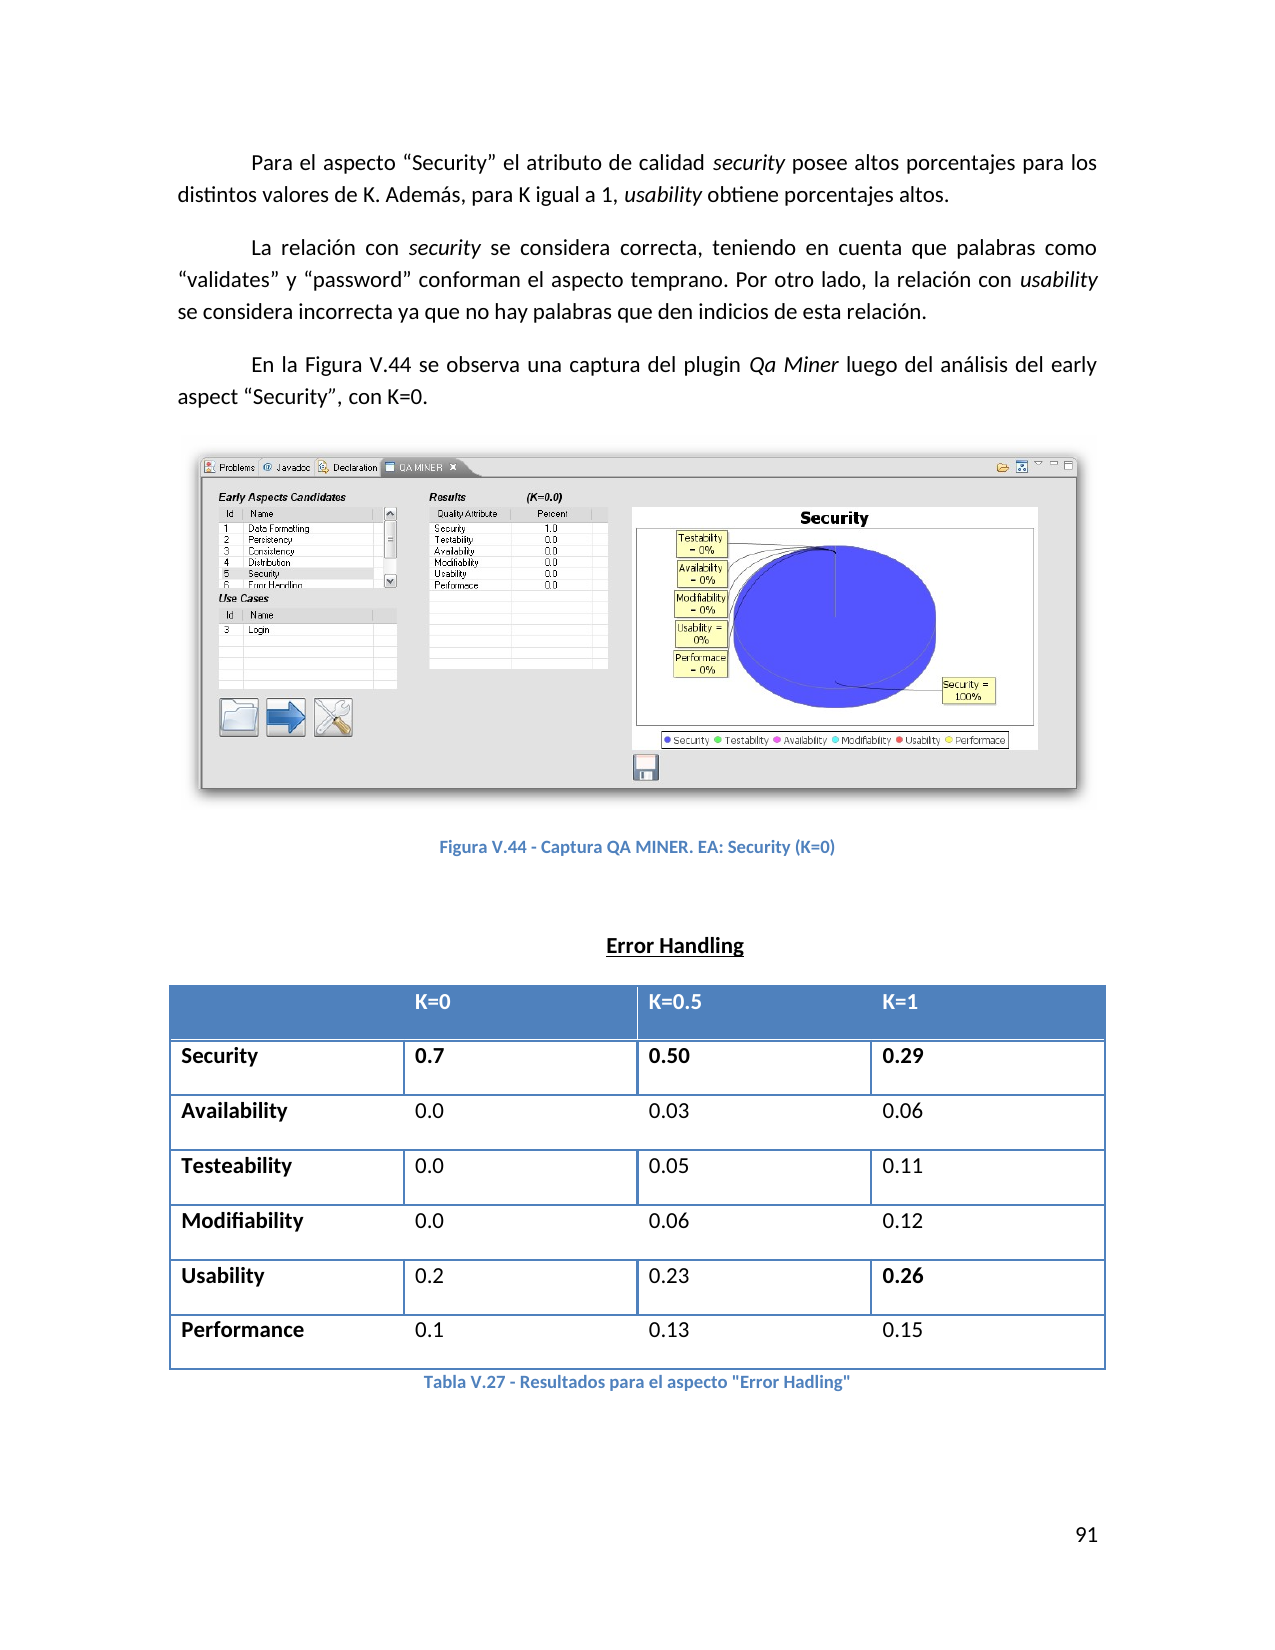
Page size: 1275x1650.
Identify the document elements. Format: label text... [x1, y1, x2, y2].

text Para el aspecto “Security” el atributo de calidad security posee altos porcentajes para los distintos valores de K. Además, para K igual a 1, usability obtiene porcentajes altos. [177, 148, 1098, 208]
table_cell Performance [171, 1316, 404, 1368]
table_header [171, 987, 404, 1039]
table_cell 0.1 [404, 1316, 637, 1368]
text La relación con security se considera correcta, teniendo en cuenta que palabras como “validates” y “password” conforman el aspecto temprano. Por otro lado, la relación con usability se considera incorrecta ya que no hay palabras que den indicios de esta relación. [177, 233, 1098, 325]
table_cell 0.03 [638, 1096, 871, 1149]
table_header K=0.5 [638, 987, 871, 1039]
table_cell 0.13 [638, 1316, 871, 1368]
table_cell 0.50 [639, 1042, 870, 1094]
table_cell Security [171, 1042, 403, 1094]
picture [177, 435, 1098, 810]
table_header K=0 [404, 987, 637, 1039]
table_cell 0.2 [405, 1261, 636, 1313]
table_cell 0.26 [872, 1261, 1104, 1313]
table_cell Modifiability [171, 1206, 404, 1259]
table_cell 0.06 [638, 1206, 871, 1259]
table_cell 0.06 [871, 1096, 1104, 1149]
table_cell 0.12 [871, 1206, 1104, 1259]
table_cell 0.05 [639, 1151, 870, 1204]
table_header K=1 [871, 987, 1104, 1039]
table_cell 0.0 [404, 1206, 637, 1259]
table_cell Availability [171, 1096, 404, 1149]
table_cell 0.29 [872, 1042, 1104, 1094]
table_cell 0.7 [405, 1042, 636, 1094]
table_cell 0.11 [872, 1151, 1104, 1204]
table_cell Testeability [171, 1151, 403, 1204]
list Error Handling [252, 932, 1098, 960]
table_cell 0.23 [639, 1261, 870, 1313]
table_cell 0.15 [871, 1316, 1104, 1368]
table_cell Usability [171, 1261, 403, 1313]
table_cell 0.0 [405, 1151, 636, 1204]
table_cell 0.0 [404, 1096, 637, 1149]
